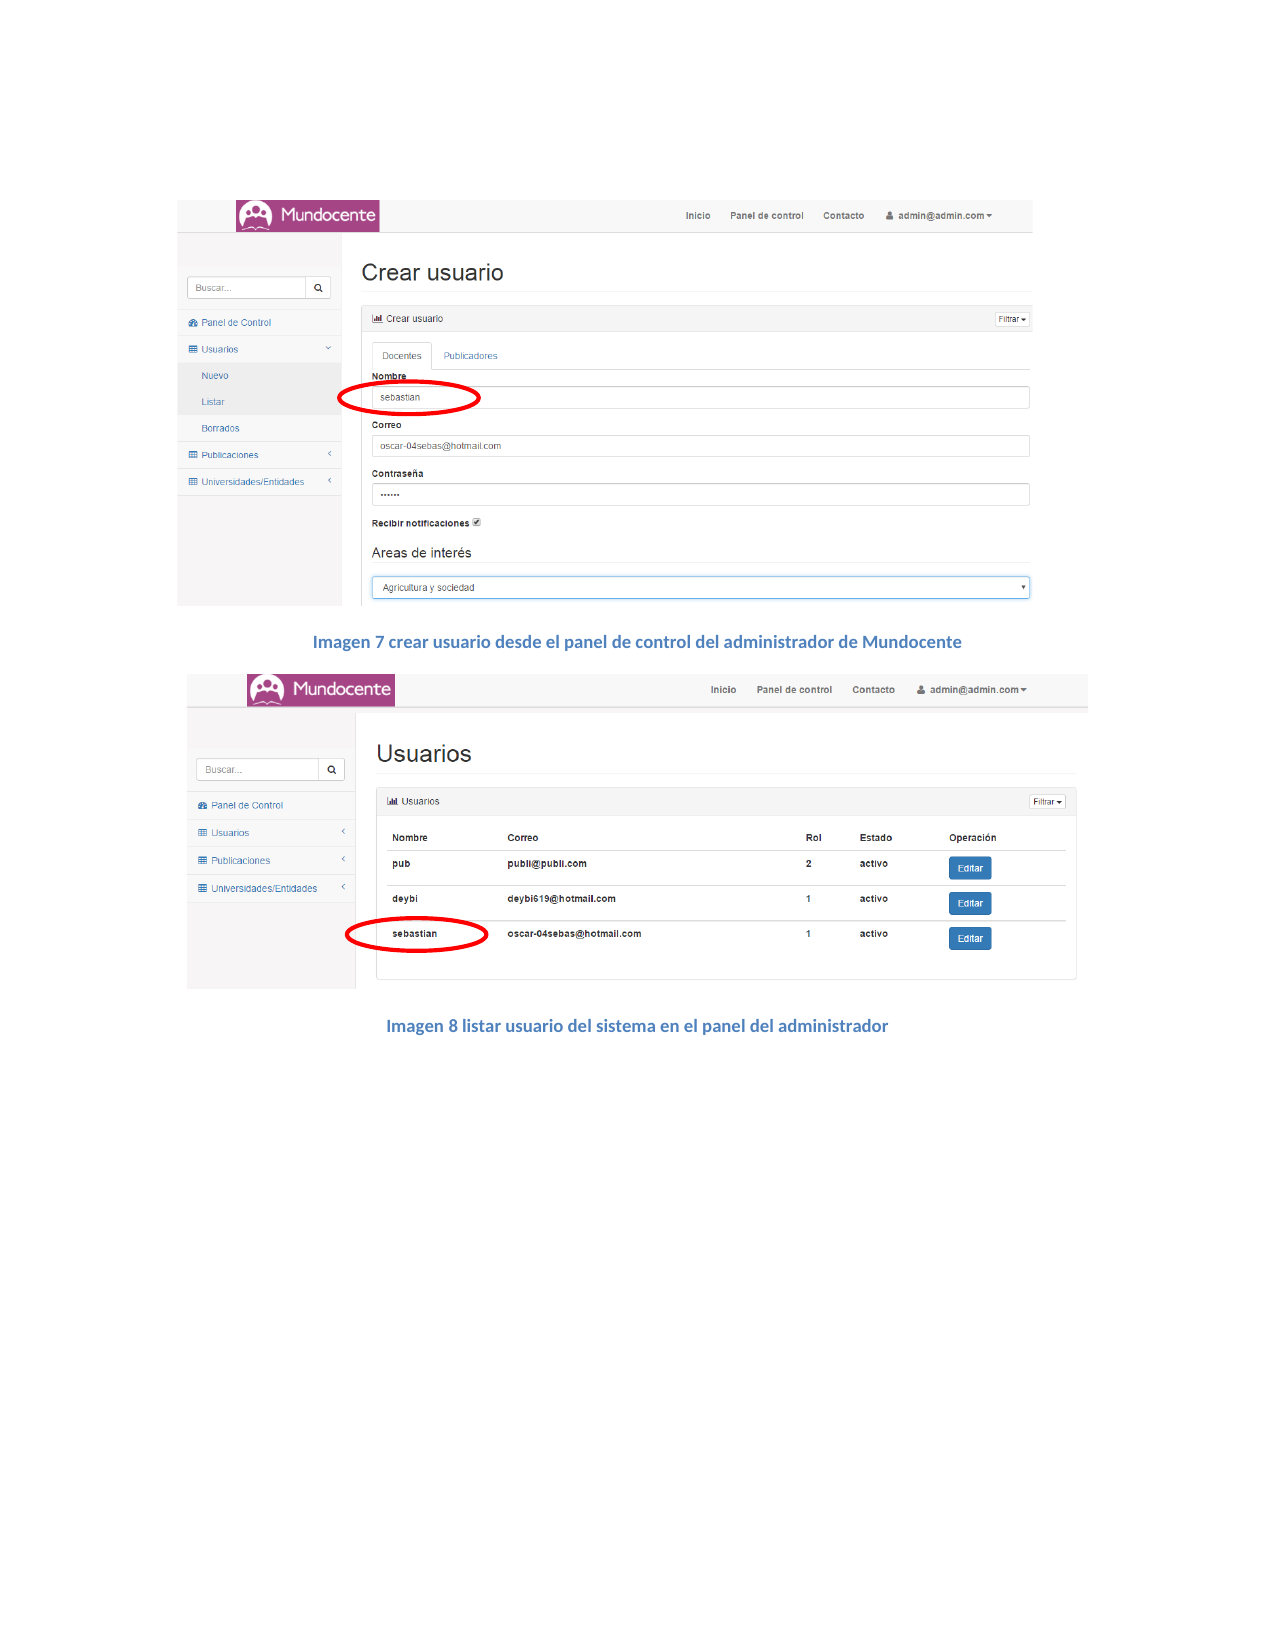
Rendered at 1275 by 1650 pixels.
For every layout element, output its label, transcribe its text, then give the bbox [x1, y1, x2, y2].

text Imagen 7 crear usuario desde el panel de control del administrador de Mundocente [177, 631, 1098, 654]
picture [177, 200, 1033, 606]
picture [186, 674, 1089, 989]
text Imagen 8 listar usuario del sistema en el panel del administrador [177, 1014, 1098, 1037]
